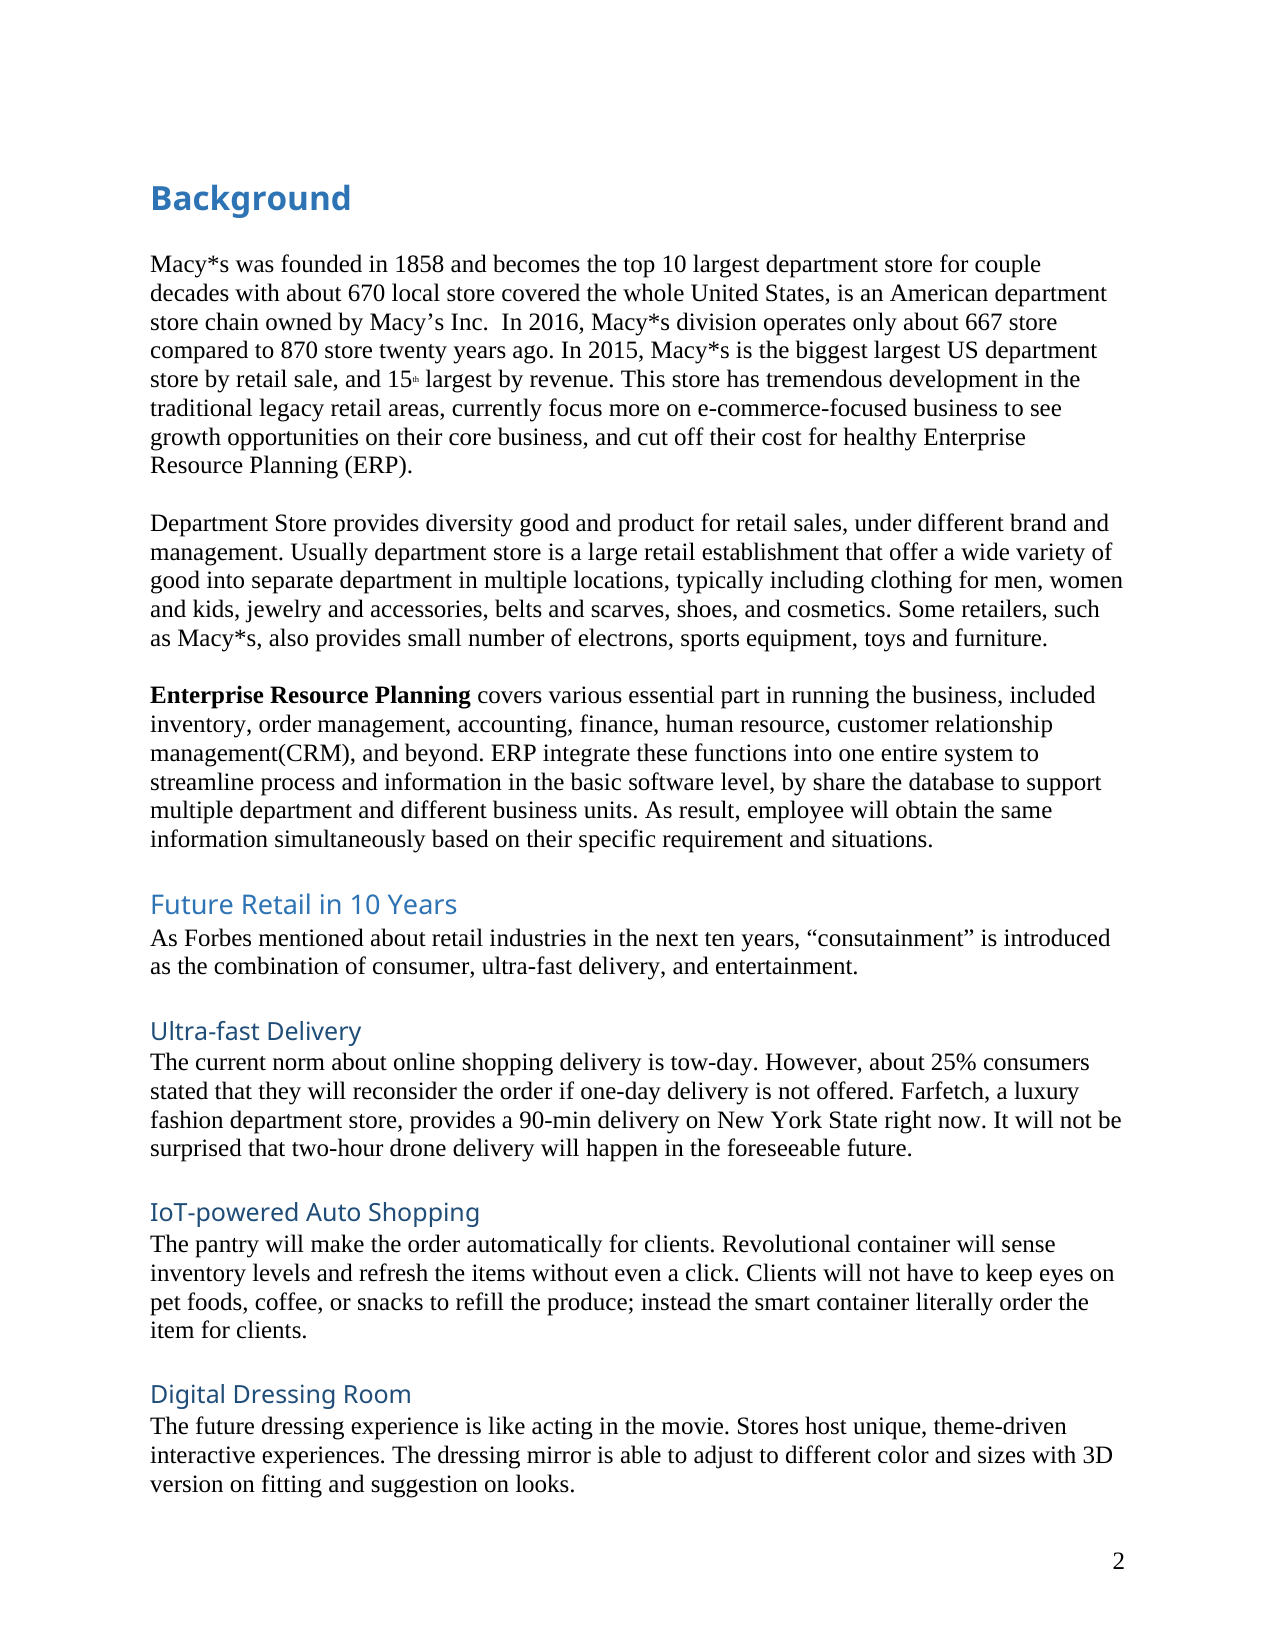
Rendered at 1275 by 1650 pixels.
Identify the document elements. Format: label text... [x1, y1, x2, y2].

subtitle IoT-powered Auto Shopping [150, 1195, 1125, 1229]
text Macy*s was founded in 1858 and becomes the top 10 largest department store for couple decades with about 670 local store covered the whole United States, is an American department store chain owned by Macy’s Inc. In 2016, Macy*s division operates only about 667 store compared to 870 store twenty years ago. In 2015, Macy*s is the biggest largest US department store by retail sale, and 15th largest by revenue. This store has tremendous development in the traditional legacy retail areas, currently focus more on e-commerce-focused business to see growth opportunities on their core business, and cut off their cost for healthy Enterprise Resource Planning (ERP). [150, 249, 1125, 479]
subtitle Background [150, 175, 1125, 220]
subtitle Ultra-fast Delivery [150, 1013, 1125, 1047]
text The pantry will make the order automatically for clients. Revolutional container will sense inventory levels and refresh the items without even a click. Clients will not have to keep eyes on pet foods, coffee, or snacks to refill the produce; instead the smart container literally order the item for clients. [150, 1229, 1125, 1344]
text Department Store provides diversity good and product for retail sales, under different brand and management. Usually department store is a large retail establishment that offer a wide variety of good into separate department in multiple locations, typically including clothing for men, women and kids, jewelry and accessories, belts and scarves, shoes, and cosmetics. Some retailers, such as Macy*s, also provides small number of electrons, sports equipment, toys and furniture. [150, 508, 1125, 652]
subtitle Digital Dressing Room [150, 1377, 1125, 1411]
text Enterprise Resource Planning covers various essential part in running the business, included inventory, order management, accounting, finance, human resource, customer relationship management(CRM), and beyond. ERP integrate these functions into one entire system to streamline process and information in the basic software level, by share the database to support multiple department and different business units. As result, employee will obtain the same information simultaneously based on their specific requirement and situations. [150, 680, 1125, 853]
text As Forbes mentioned about retail industries in the next ten years, “consutainment” is introduced as the combination of consumer, ultra-fast delivery, and entertainment. [150, 923, 1125, 980]
subtitle Future Retail in 10 Years [150, 886, 1125, 923]
text The future dressing experience is like acting in the movie. Stores host unique, theme-driven interactive experiences. The dressing mirror is able to adjust to different color and sizes with 3D version on fitting and suggestion on looks. [150, 1411, 1125, 1497]
text The current norm about online shopping delivery is tow-day. However, about 25% consumers stated that they will reconsider the order if one-day delivery is not offered. Farfetch, a luxury fashion department store, provides a 90-min delivery on New York State right now. It will not be surprised that two-hour drone delivery will happen in the foreseeable future. [150, 1047, 1125, 1162]
